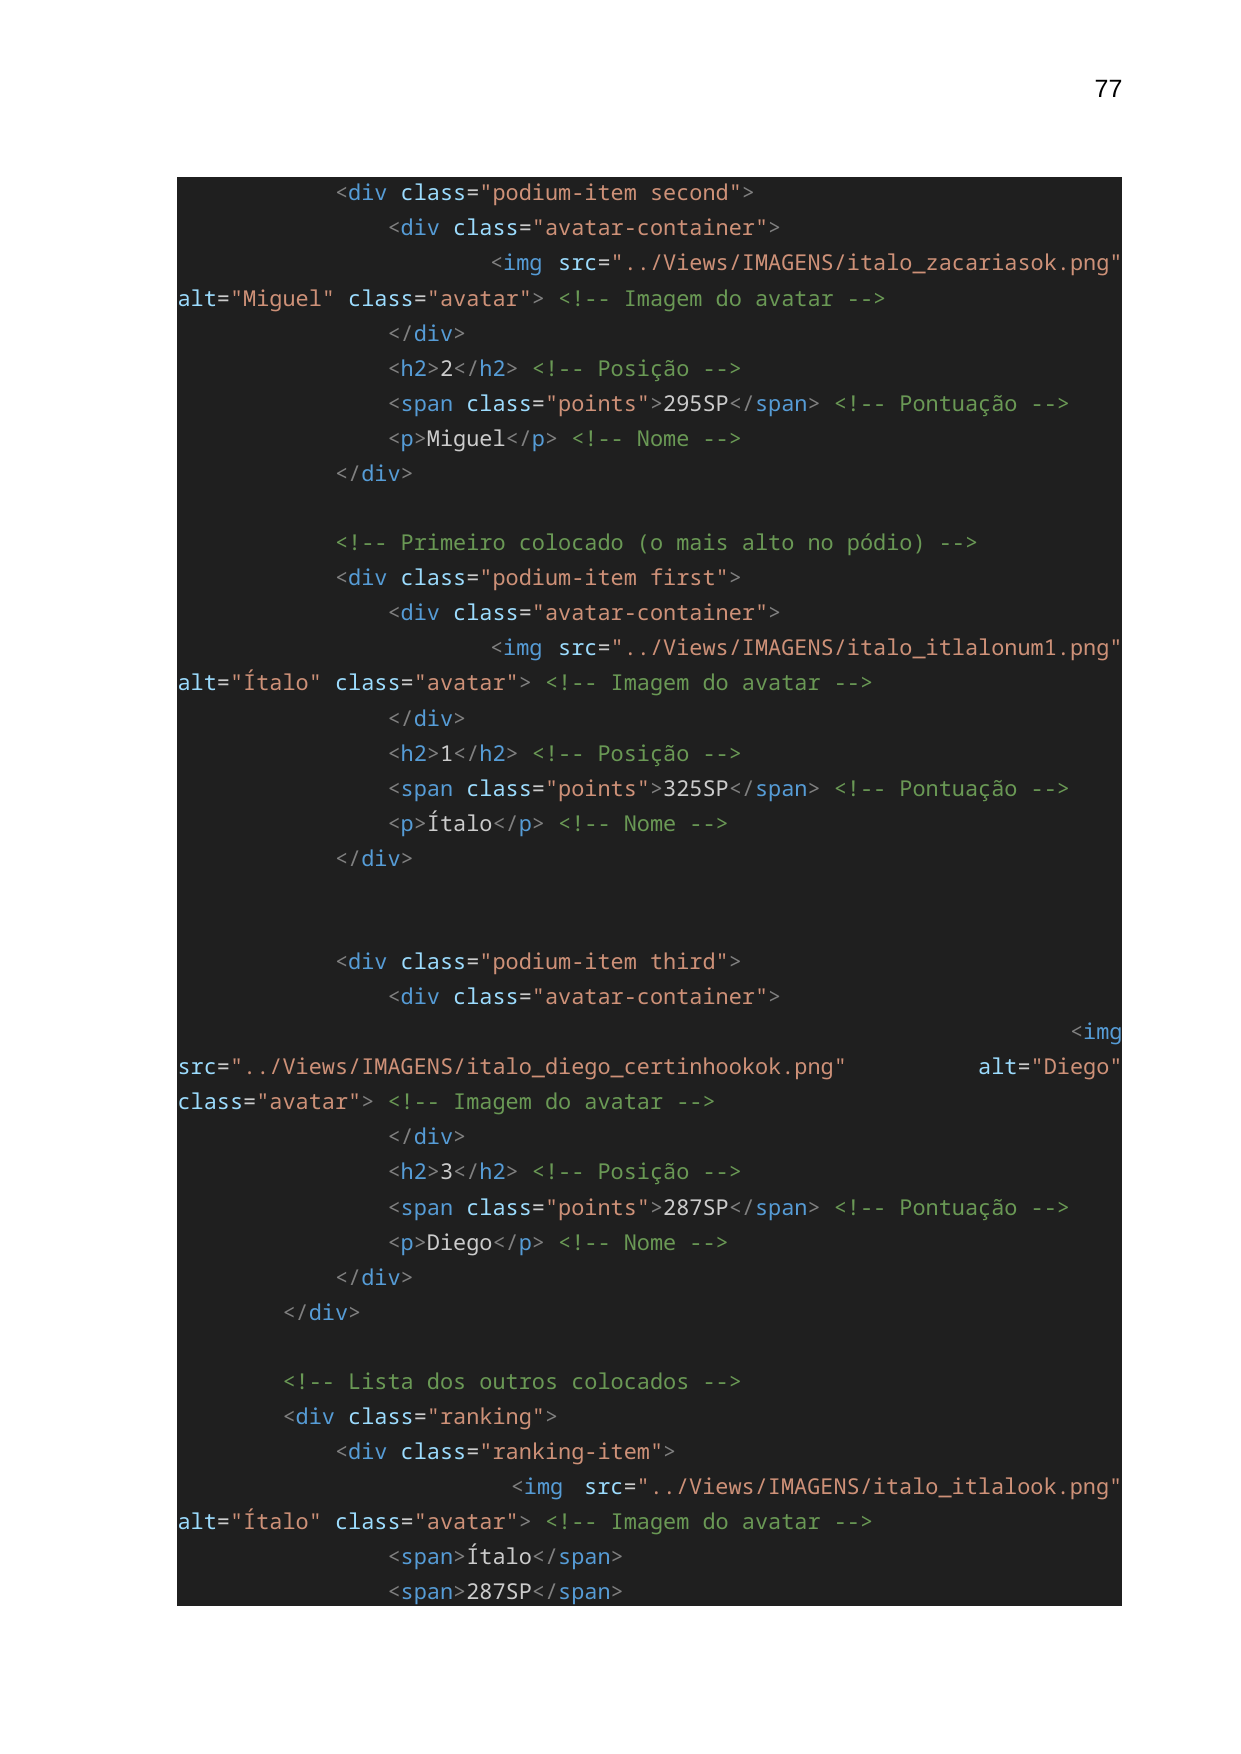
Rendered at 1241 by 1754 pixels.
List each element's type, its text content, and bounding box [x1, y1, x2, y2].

text </div> [177, 1297, 1122, 1327]
text <span class="points">325SP</span> <!-- Pontuação --> [177, 773, 1122, 802]
text <img src="../Views/IMAGENS/italo_zacariasok.png" alt="Miguel" class="avatar"> <!-- Imagem do avatar --> [177, 247, 1122, 312]
text <img src="../Views/IMAGENS/italo_itlalook.png" alt="Ítalo" class="avatar"> <!-- Imagem do avatar --> [177, 1471, 1122, 1536]
text </div> [177, 843, 1122, 873]
text <img src="../Views/IMAGENS/italo_diego_certinhookok.png" alt="Diego" class="avatar"> <!-- Imagem do avatar --> [177, 1016, 1122, 1116]
text <div class="podium-item third"> [177, 946, 1122, 976]
text <span>Ítalo</span> [177, 1541, 1122, 1571]
text <h2>1</h2> <!-- Posição --> [177, 738, 1122, 767]
text <div class="podium-item second"> [177, 177, 1122, 207]
text <div class="avatar-container"> [177, 981, 1122, 1011]
text <div class="ranking-item"> [177, 1436, 1122, 1466]
text <img src="../Views/IMAGENS/italo_itlalonum1.png" alt="Ítalo" class="avatar"> <!-- Imagem do avatar --> [177, 632, 1122, 697]
text <p>Ítalo</p> <!-- Nome --> [177, 808, 1122, 838]
text <!-- Lista dos outros colocados --> [177, 1366, 1122, 1396]
text </div> [177, 702, 1122, 732]
text <span class="points">295SP</span> <!-- Pontuação --> [177, 388, 1122, 418]
text </div> [177, 1121, 1122, 1151]
text <h2>2</h2> <!-- Posição --> [177, 353, 1122, 382]
text <span>287SP</span> [177, 1576, 1122, 1606]
text <p>Miguel</p> <!-- Nome --> [177, 423, 1122, 453]
text <span class="points">287SP</span> <!-- Pontuação --> [177, 1191, 1122, 1221]
text <div class="podium-item first"> [177, 562, 1122, 592]
text <div class="avatar-container"> [177, 212, 1122, 242]
text </div> [177, 1262, 1122, 1291]
text <!-- Primeiro colocado (o mais alto no pódio) --> [177, 527, 1122, 557]
text <div class="avatar-container"> [177, 597, 1122, 627]
text <h2>3</h2> <!-- Posição --> [177, 1156, 1122, 1186]
text </div> [177, 318, 1122, 347]
text <p>Diego</p> <!-- Nome --> [177, 1227, 1122, 1256]
text <div class="ranking"> [177, 1401, 1122, 1431]
text </div> [177, 458, 1122, 488]
